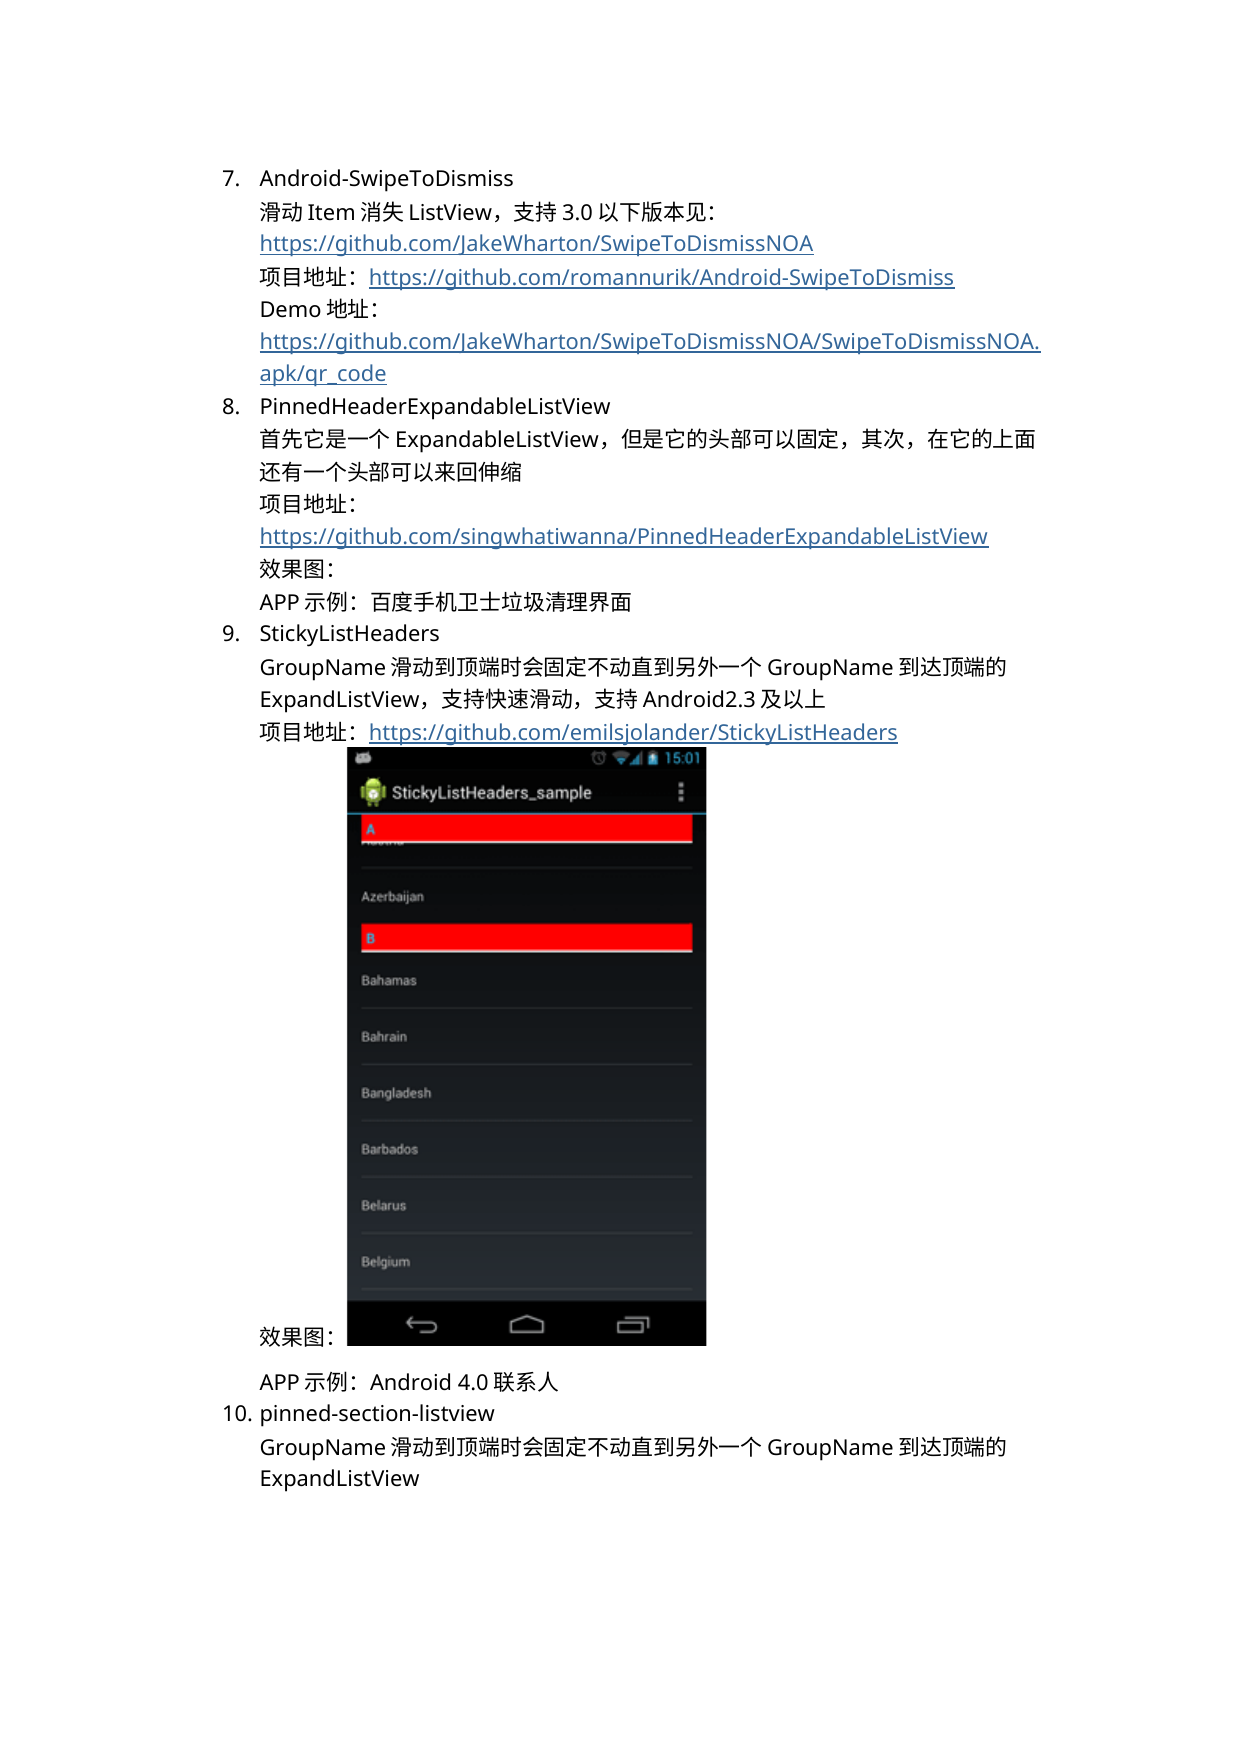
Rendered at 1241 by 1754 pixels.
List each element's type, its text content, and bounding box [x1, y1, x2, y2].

list PinnedHeaderExpandableListView 首先它是一个ExpandableListView，但是它的头部可以固定，其次，在它的上面还有一个头部可以来回伸缩 项目地址：https://github.com/singwhatiwanna/PinnedHeaderExpandableListView 效果图： APP示例：百度手机卫士垃圾清理界面 [222, 389, 1053, 617]
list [222, 1397, 1053, 1494]
picture [346, 747, 707, 1346]
list Android-SwipeToDismiss 滑动Item消失ListView，支持3.0以下版本见：https://github.com/JakeWharton/SwipeToDismissNOA 项目地址：https://github.com/romannurik/Android-SwipeToDismiss Demo地址：https://github.com/JakeWharton/SwipeToDismissNOA/SwipeToDismissNOA.apk/qr_code [222, 162, 1053, 389]
